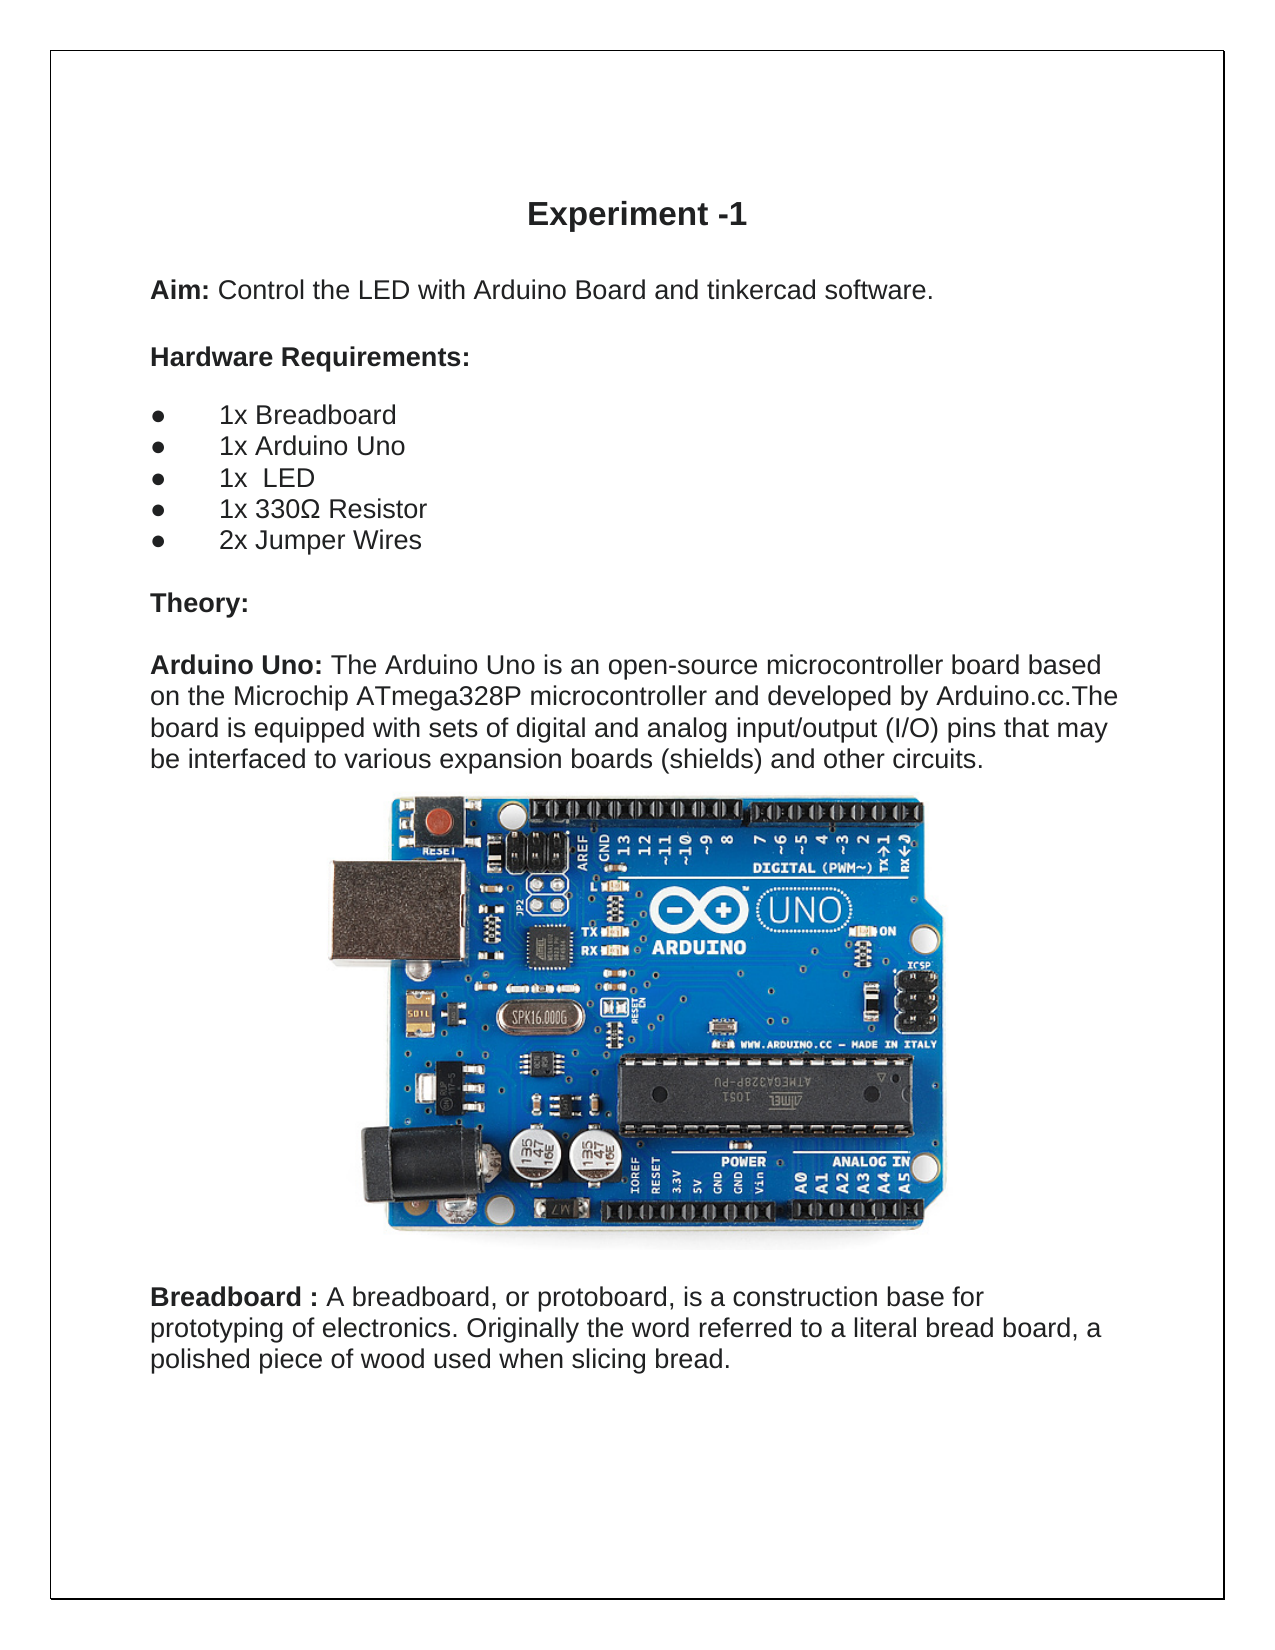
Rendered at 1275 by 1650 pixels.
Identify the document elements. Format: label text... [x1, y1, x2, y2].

text Theory: [150, 587, 1124, 618]
text Experiment -1 [150, 194, 1124, 233]
text ● 1x 330Ω Resistor [150, 493, 1124, 524]
picture [313, 774, 961, 1250]
text ● 1x LED [150, 462, 1124, 493]
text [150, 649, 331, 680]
text ● 2x Jumper Wires [150, 524, 1124, 555]
text ● 1x Breadboard [150, 399, 1124, 430]
text Aim: Control the LED with Arduino Board and tinkercad software. [150, 274, 1124, 306]
text ● 1x Arduino Uno [150, 430, 1124, 462]
text Hardware Requirements: [150, 341, 1124, 373]
text Breadboard : A breadboard, or protoboard, is a construction base for prototyping of electronics. Originally the word referred to a literal bread board, a polished piece of wood used when slicing bread. [731, 1281, 1124, 1374]
